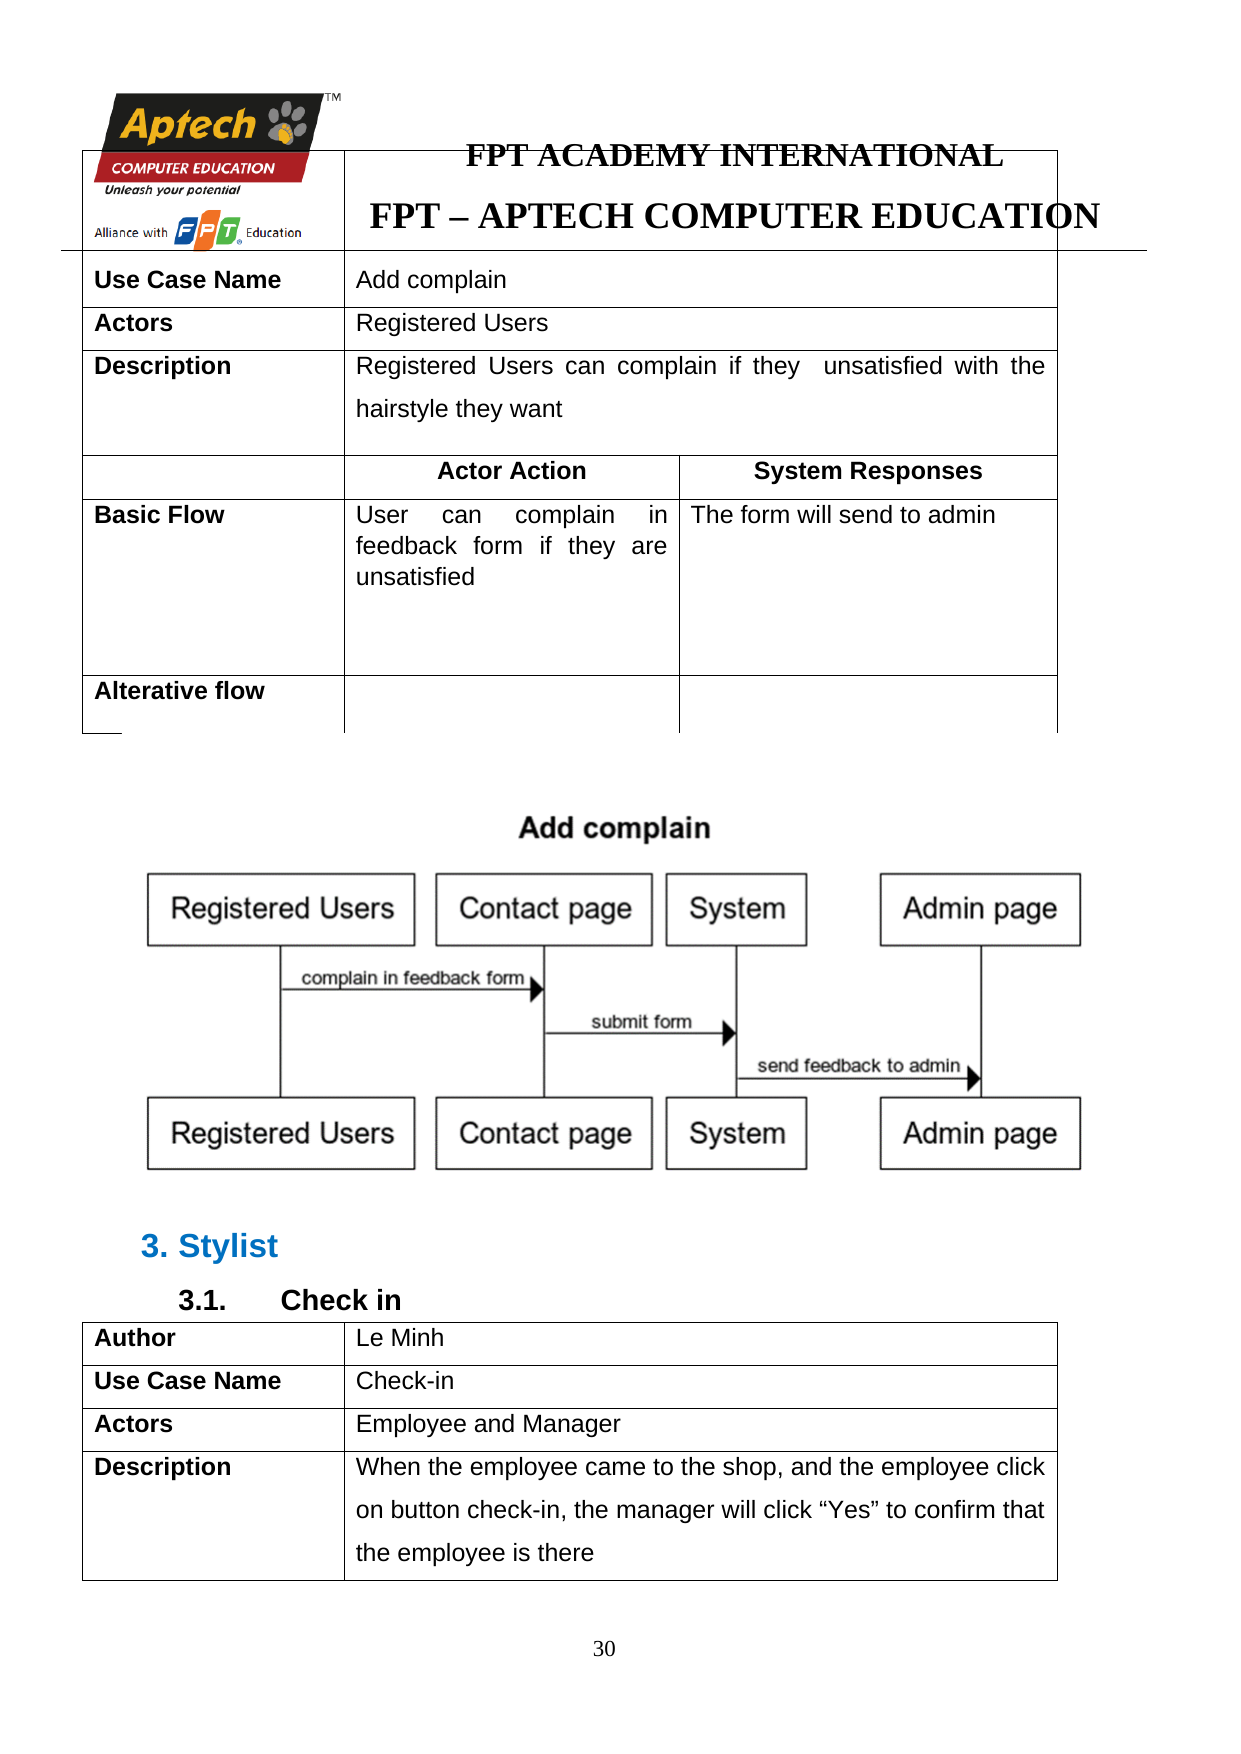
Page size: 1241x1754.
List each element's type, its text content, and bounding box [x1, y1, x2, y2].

table_cell Registered Users [345, 308, 1057, 350]
table_cell Description [83, 1452, 344, 1580]
subtitle Stylist [141, 1226, 1105, 1264]
table_cell User can complain in feedback form if they are unsatisfied [345, 500, 679, 675]
list Check in [178, 1283, 1105, 1317]
table_cell Alterative flow [83, 676, 344, 733]
table_cell [680, 676, 1057, 733]
table_cell Employee and Manager [345, 1409, 1057, 1451]
picture [90, 86, 344, 150]
table_cell Actors [83, 308, 344, 350]
table_cell Registered Users can complain if they unsatisfied with the hairstyle they want [345, 351, 1057, 454]
table_cell Use Case Name [83, 1366, 344, 1408]
table_cell Actors [83, 1409, 344, 1451]
table_cell Description [83, 351, 344, 454]
table_cell When the employee came to the shop, and the employee click on button check-in, the manager will click “Yes” to confirm that the employee is there [345, 1452, 1057, 1580]
table_cell Check-in [345, 1366, 1057, 1408]
table_cell Basic Flow [83, 500, 344, 675]
table_cell Actor Action [345, 456, 679, 499]
table_header Le Minh [345, 1323, 1057, 1365]
table_cell Add complain [345, 251, 1057, 307]
table_cell The form will send to admin [680, 500, 1057, 675]
picture [121, 733, 1097, 1183]
table_cell Add complain [345, 151, 1057, 250]
table_cell Use Case Name [83, 251, 344, 307]
table_cell System Responses [680, 456, 1057, 499]
table_cell [83, 456, 344, 499]
table_cell Use Case Name [83, 151, 344, 250]
table_header Author [83, 1323, 344, 1365]
table_cell [345, 676, 679, 733]
